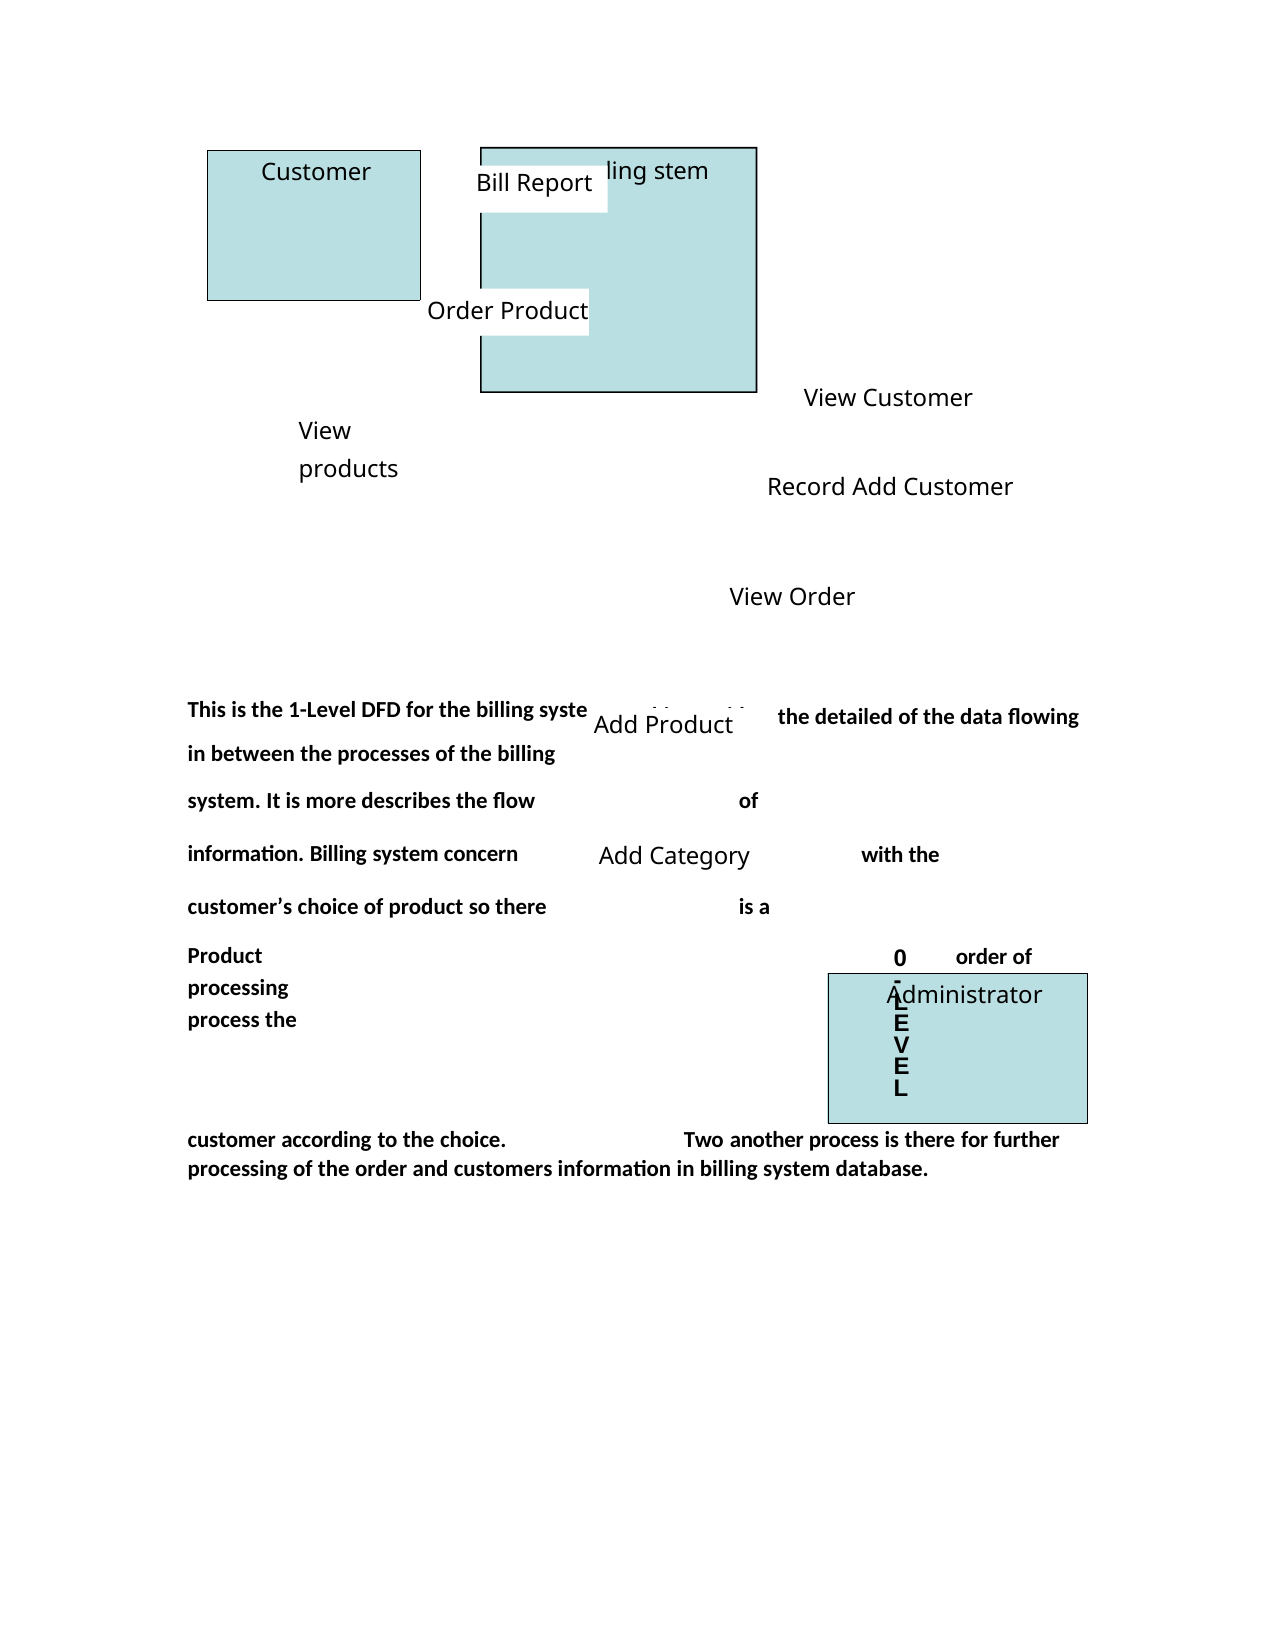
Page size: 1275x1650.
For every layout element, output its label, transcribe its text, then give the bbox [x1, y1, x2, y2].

text This is the 1-Level DFD for the billing syste Add Product [187, 692, 762, 724]
text View products [298, 414, 451, 484]
text with the [861, 840, 1121, 868]
text customer according to the choice. Two another process is there for further processing of the order and customers information in billing system database. [187, 1126, 1069, 1182]
text in between the processes of the billing [187, 744, 762, 765]
text Product processing process the [187, 941, 306, 1033]
text Add Category [599, 843, 830, 869]
text information. Billing system concern [187, 839, 583, 867]
text View Customer Record Add Customer [767, 381, 1049, 503]
text system. It is more describes the flow of [187, 786, 762, 814]
text View Order [729, 580, 1121, 613]
text the detailed of the data flowing [778, 702, 1121, 730]
text customer’s choice of product so there is a [187, 894, 1121, 920]
text order of [956, 942, 1121, 970]
